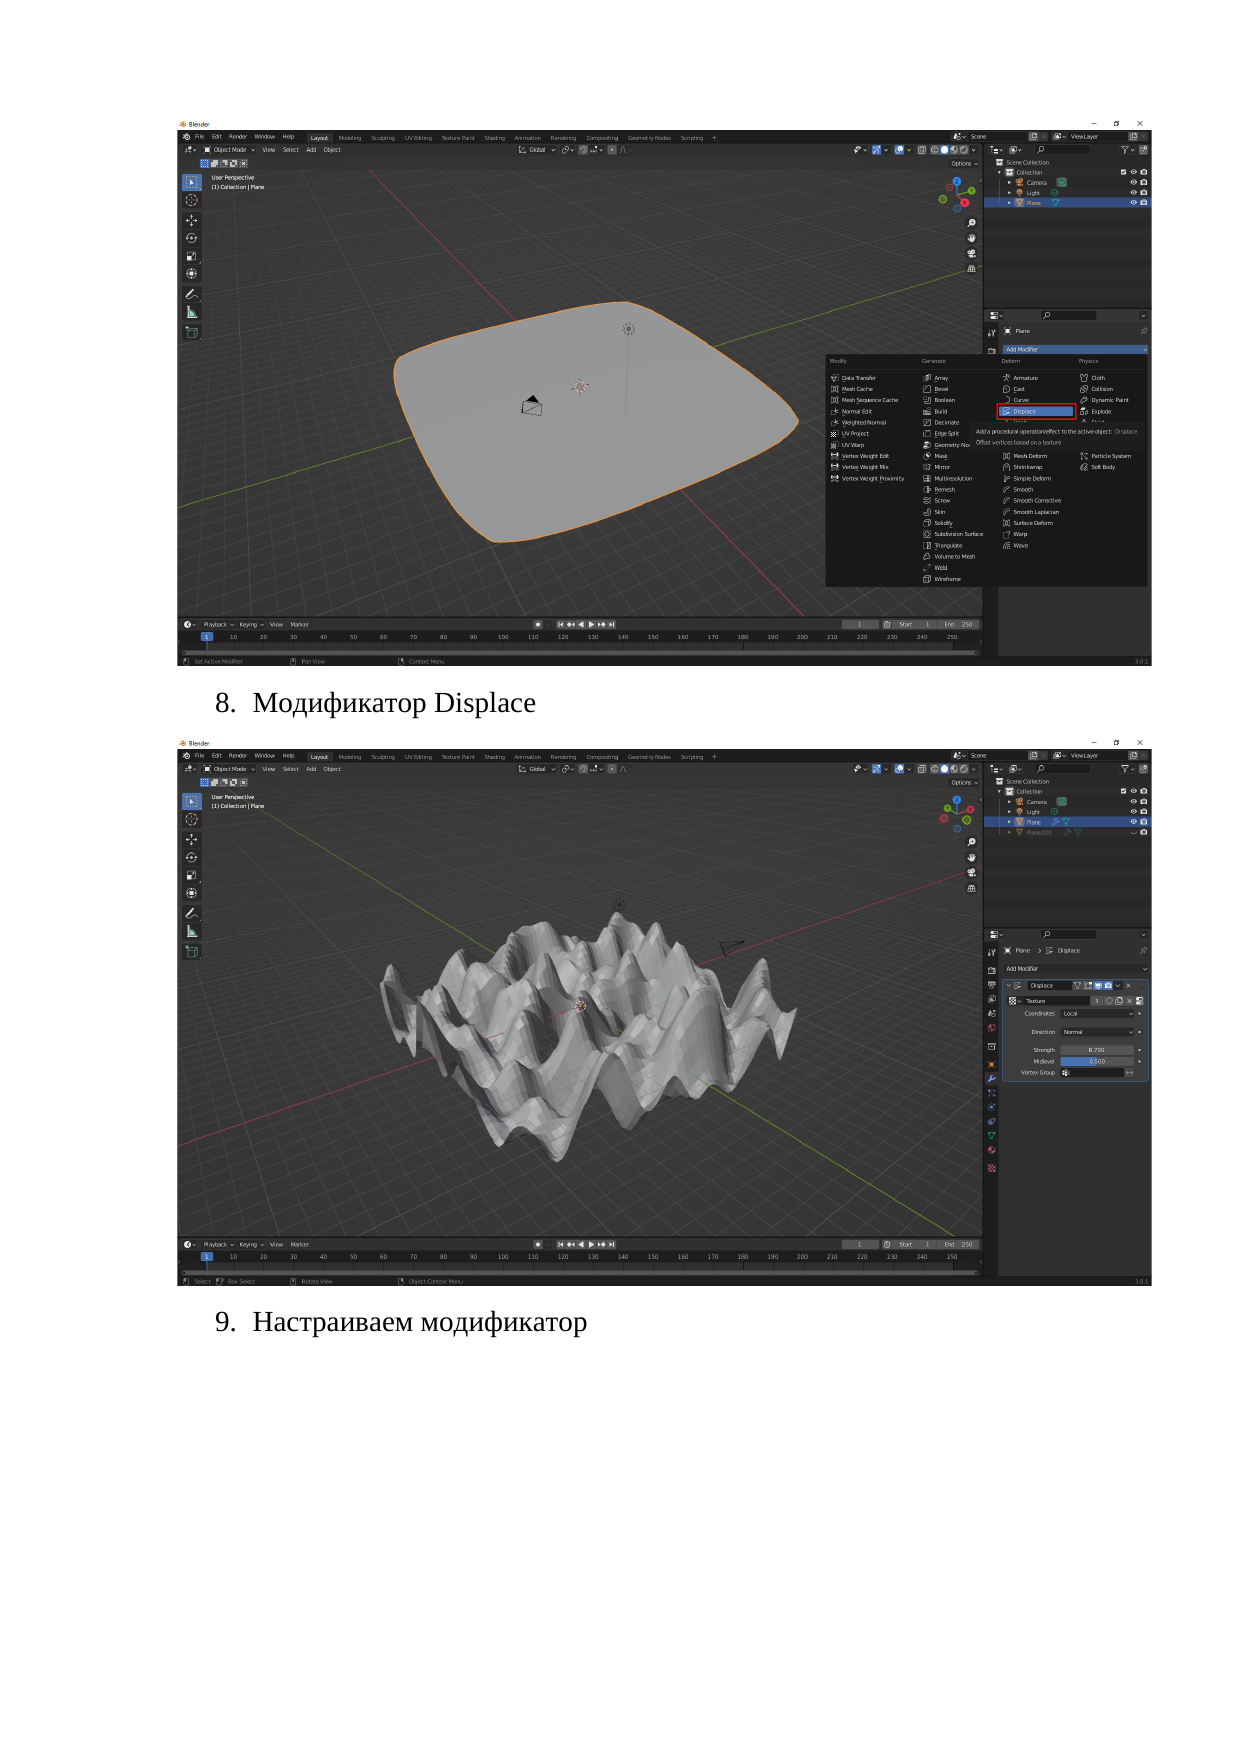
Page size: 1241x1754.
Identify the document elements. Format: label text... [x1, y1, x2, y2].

list Настраиваем модификатор [215, 1304, 1152, 1338]
picture [177, 737, 1152, 1286]
list Модификатор Displace [215, 685, 1152, 718]
picture [177, 118, 1152, 666]
